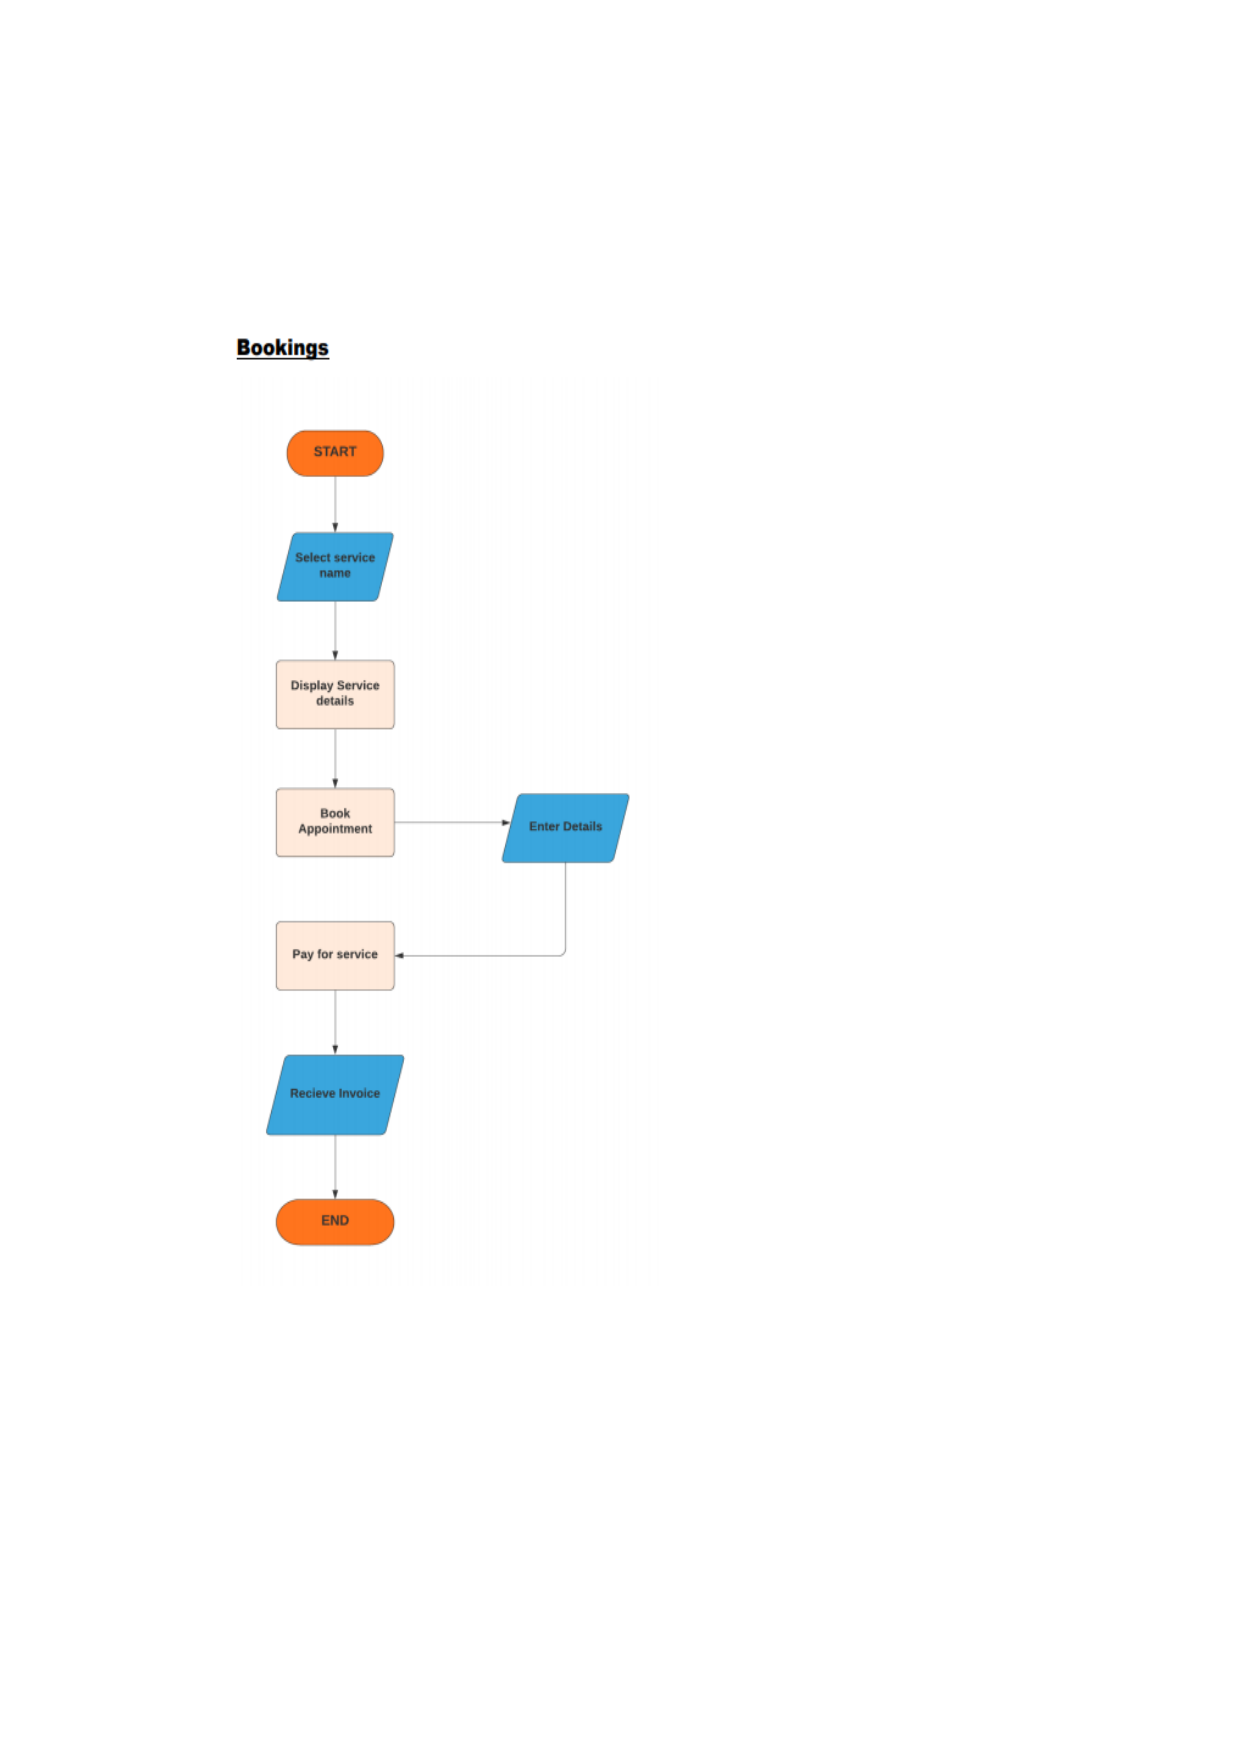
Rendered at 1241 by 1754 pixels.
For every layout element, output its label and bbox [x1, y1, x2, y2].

picture [150, 290, 935, 1286]
